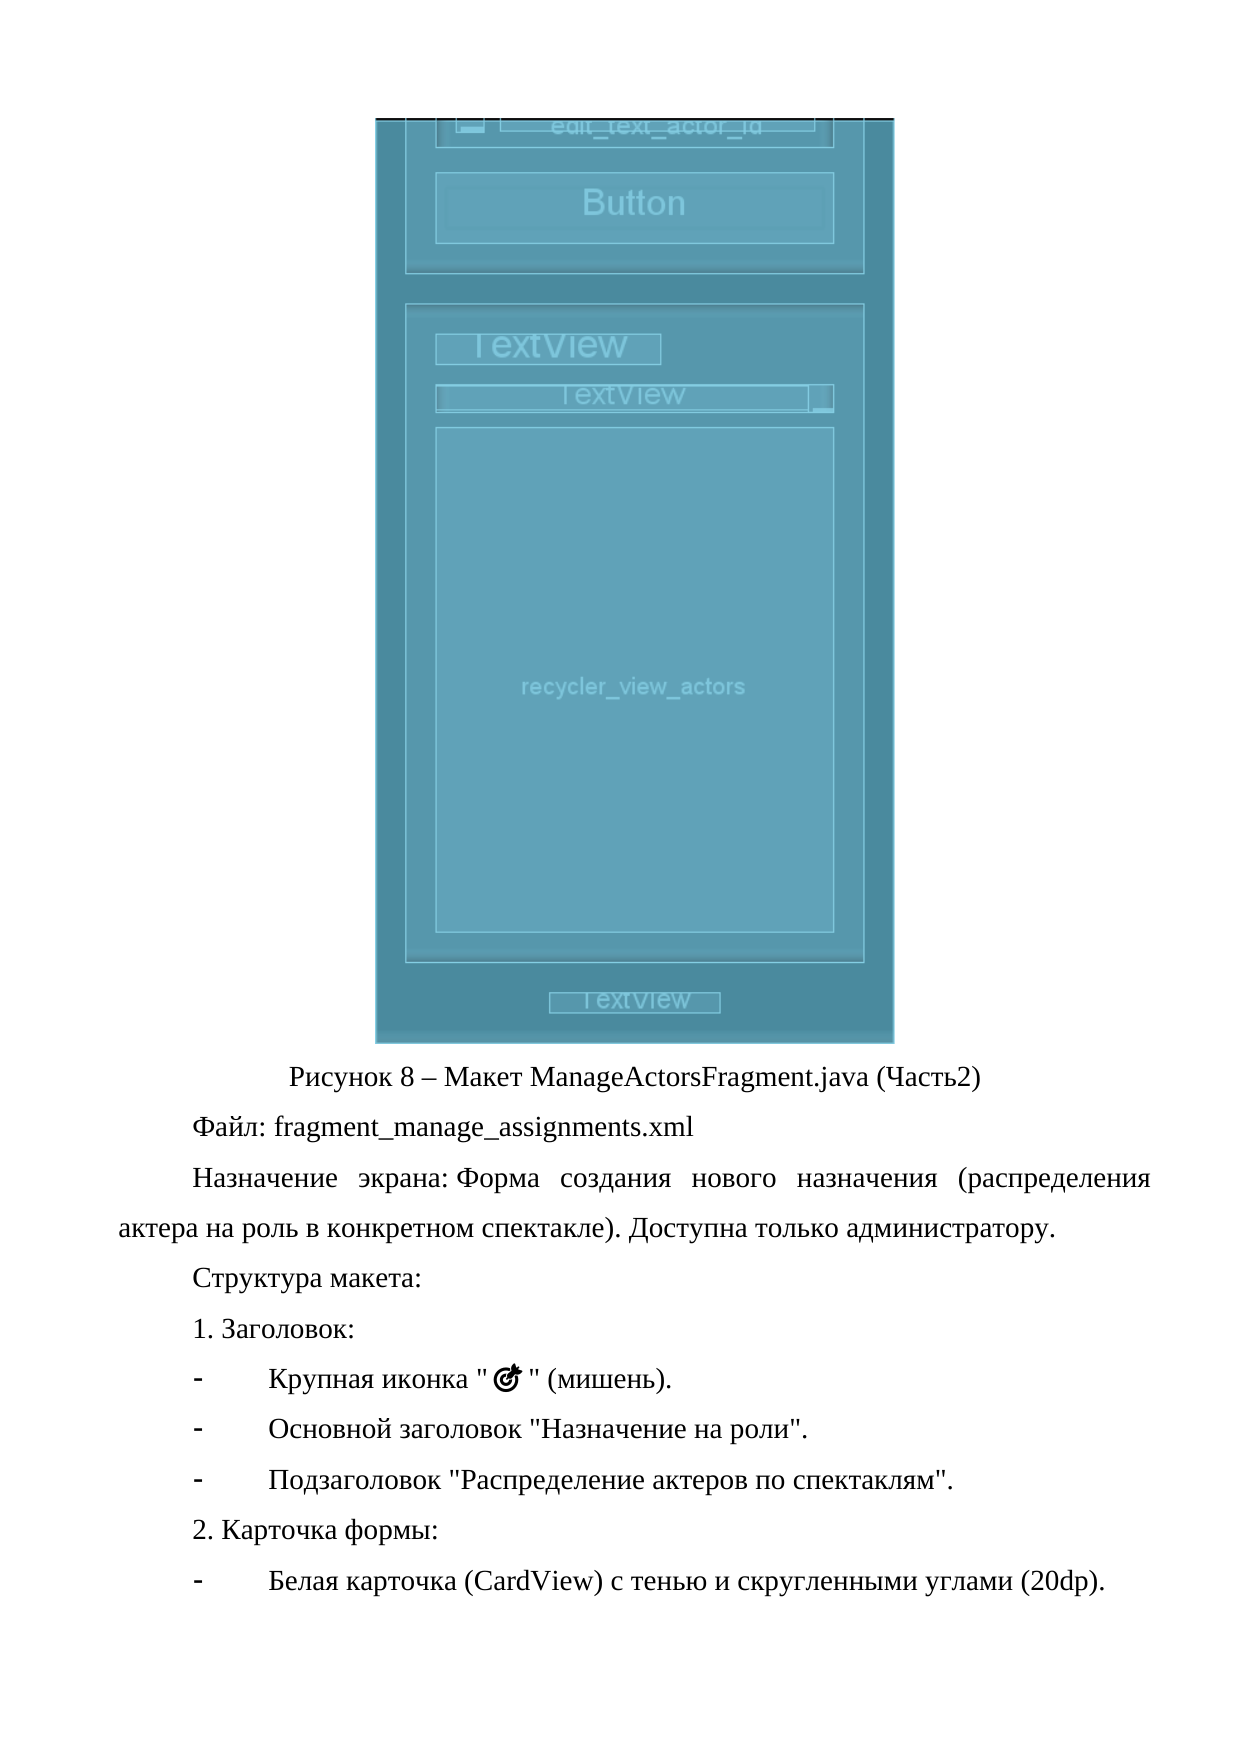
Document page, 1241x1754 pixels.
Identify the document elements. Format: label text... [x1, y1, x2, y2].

text 2. Карточка формы: [118, 1512, 1152, 1546]
list Основной заголовок "Назначение на роли". [118, 1411, 1152, 1445]
text Рисунок 8 – Макет ManageActorsFragment.java (Часть2) [118, 1059, 1152, 1093]
picture [375, 118, 895, 1044]
text Файл: fragment_manage_assignments.xml [118, 1109, 1152, 1143]
text Назначение экрана: Форма создания нового назначения (распределения актера на роль в конкретном спектакле). Доступна только администратору. [118, 1160, 1152, 1244]
text 1. Заголовок: [118, 1311, 1152, 1344]
list Крупная иконка "🎯" (мишень). [118, 1361, 1152, 1395]
list Подзаголовок "Распределение актеров по спектаклям". [118, 1462, 1152, 1496]
list Белая карточка (CardView) с тенью и скругленными углами (20dp). [118, 1563, 1152, 1596]
text Структура макета: [118, 1260, 1152, 1294]
